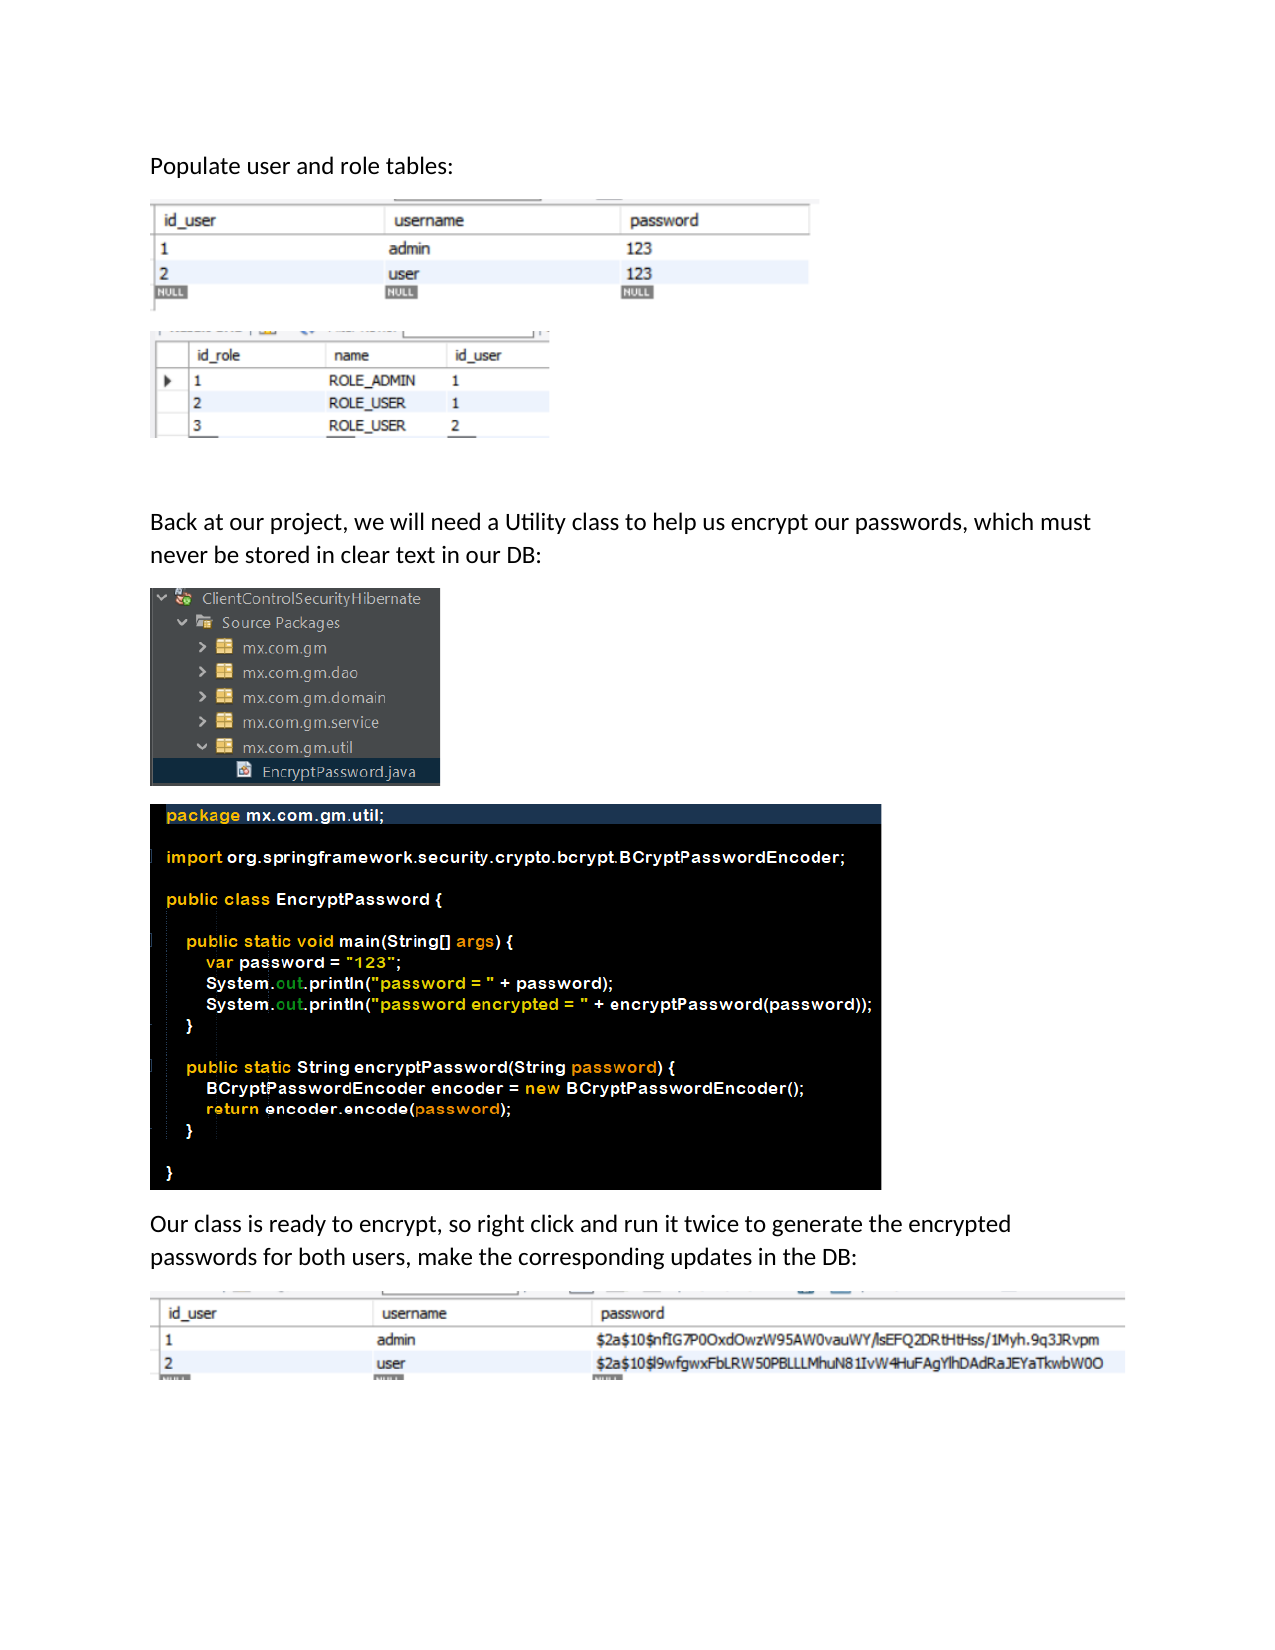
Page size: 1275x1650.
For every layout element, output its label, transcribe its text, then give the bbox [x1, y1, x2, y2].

picture [150, 588, 440, 786]
text Back at our project, we will need a Utility class to help us encrypt our passwords, which must never be stored in clear text in our DB: [150, 506, 1125, 569]
picture [150, 804, 882, 1190]
text Our class is ready to encrypt, so right click and run it twice to generate the encrypted passwords for both users, make the corresponding updates in the DB: [150, 1208, 1125, 1272]
text Populate user and role tables: [150, 150, 1125, 181]
picture [150, 331, 550, 438]
picture [150, 1291, 1125, 1380]
picture [150, 199, 820, 313]
